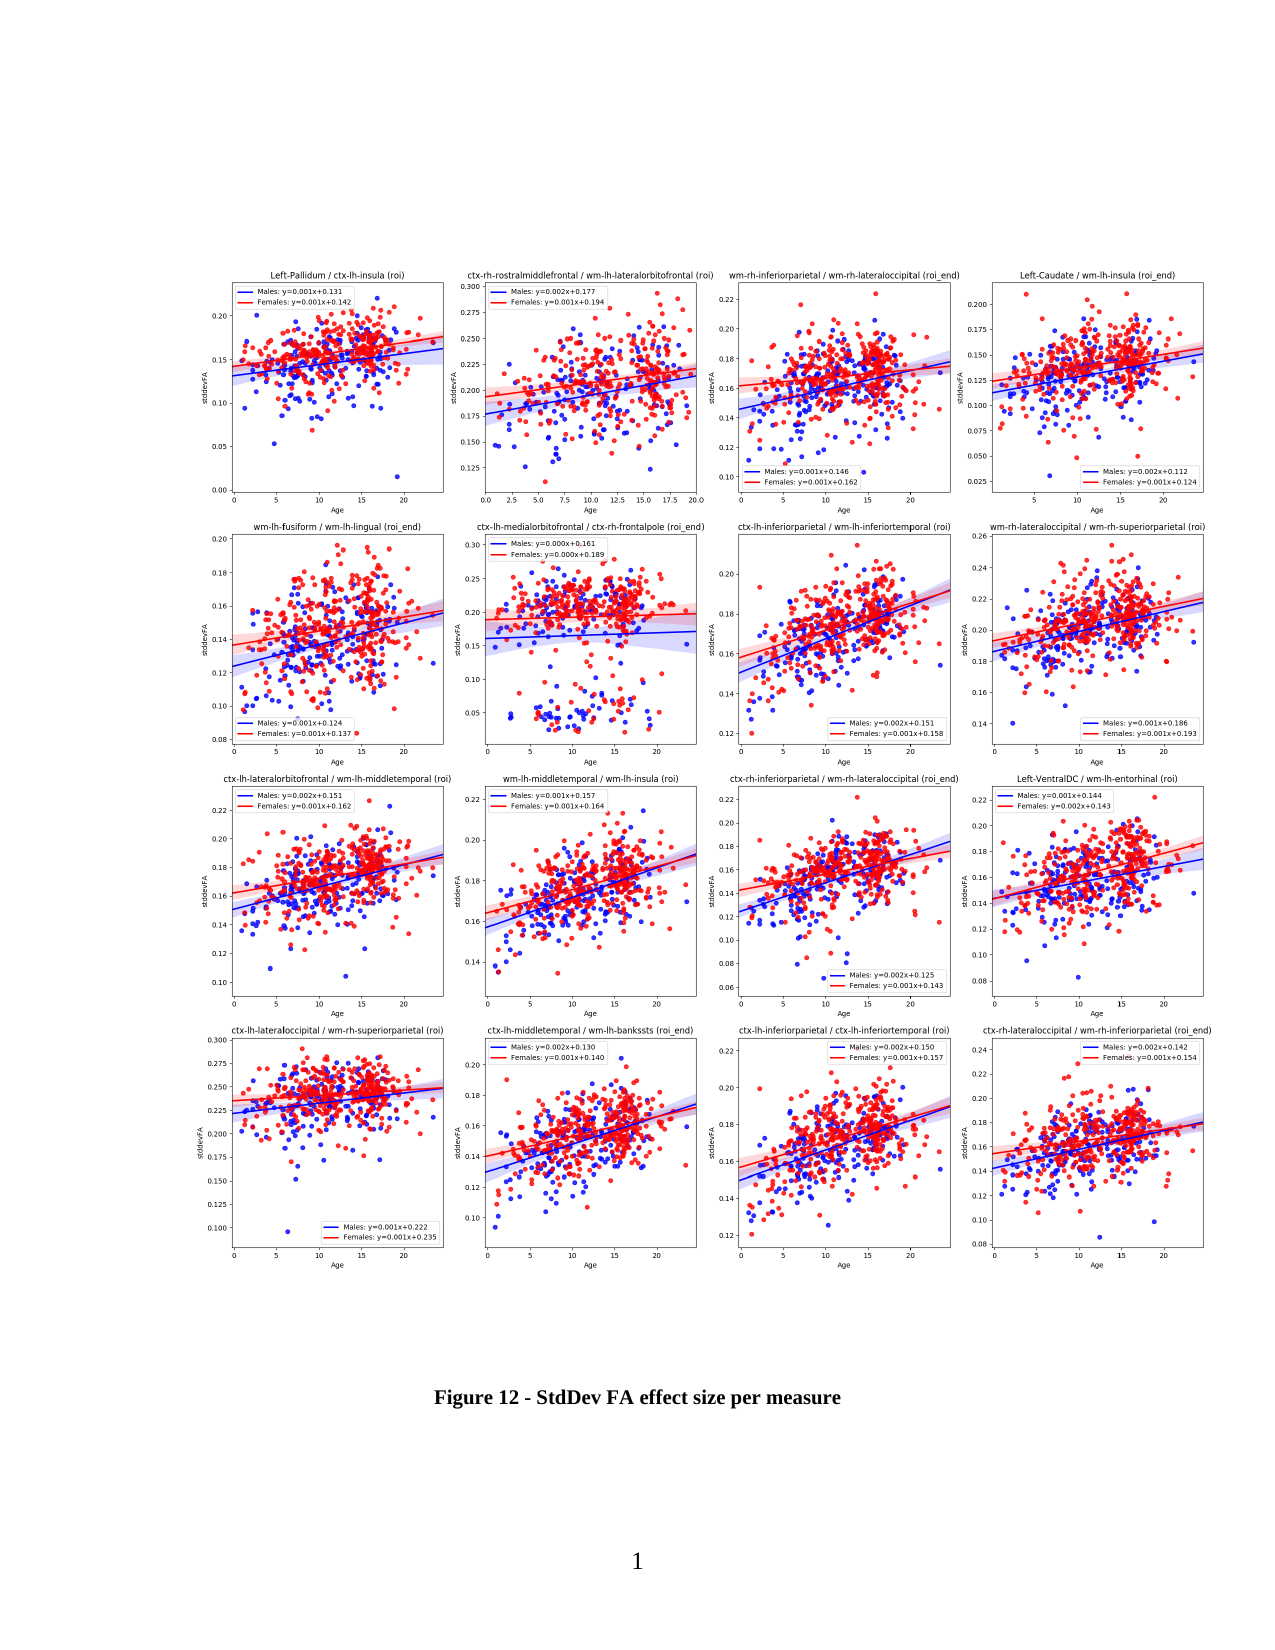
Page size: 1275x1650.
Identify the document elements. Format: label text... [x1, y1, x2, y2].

picture [75, 132, 1275, 1385]
text Figure - StdDev FA effect size per measure [75, 1385, 1200, 1409]
